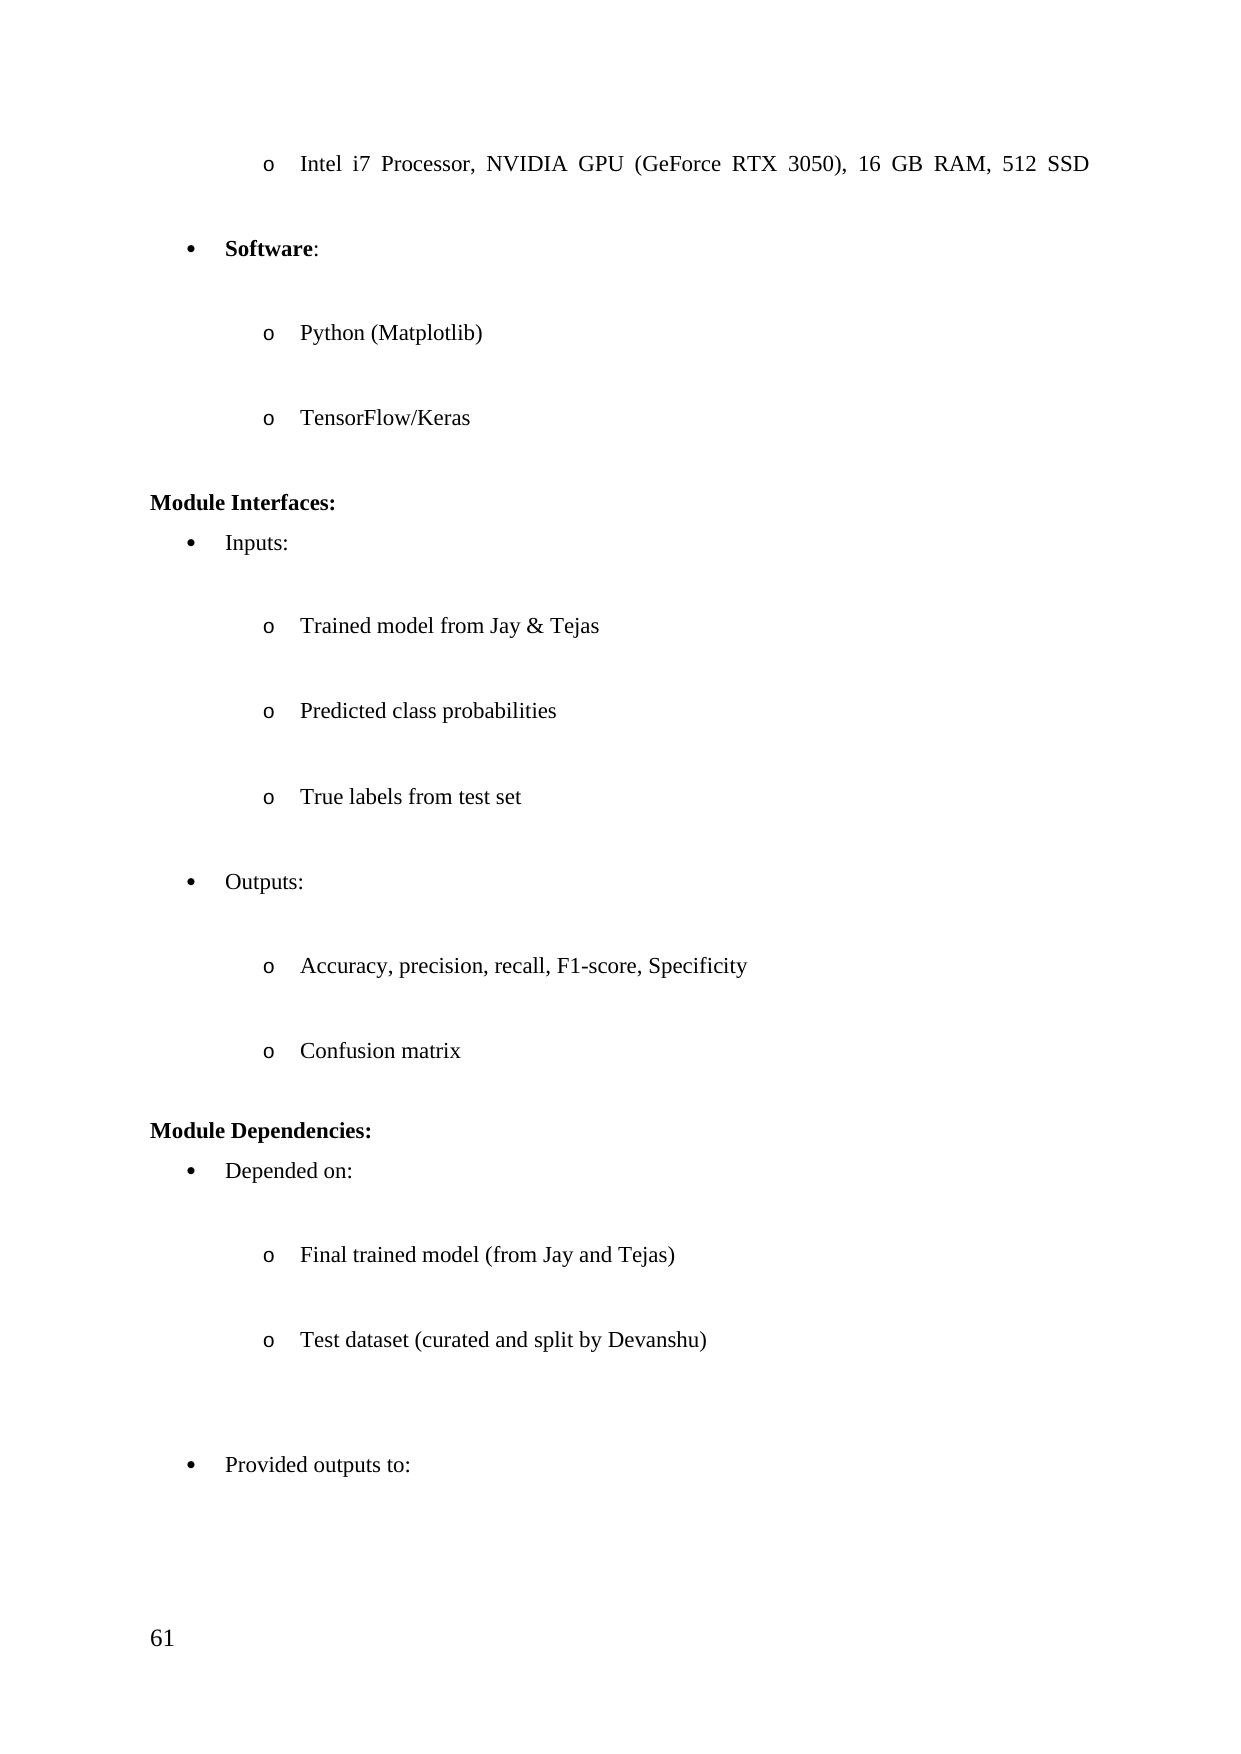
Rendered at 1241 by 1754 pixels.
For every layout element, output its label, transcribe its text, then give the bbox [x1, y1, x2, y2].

list Software: [187, 235, 1090, 304]
list TensorFlow/Keras [262, 404, 1090, 475]
list Python (Matplotlib) [262, 319, 1090, 390]
list Outputs: [187, 868, 1090, 937]
text Module Interfaces: [150, 489, 1090, 516]
list Inputs: [187, 529, 1090, 598]
list Predicted class probabilities [262, 698, 1090, 768]
list Depended on: [187, 1157, 1090, 1227]
list True labels from test set [262, 783, 1090, 853]
text Module Dependencies: [150, 1118, 1090, 1144]
list Accuracy, precision, recall, F1-score, Specificity [262, 952, 1090, 1022]
list Confusion matrix [262, 1037, 1090, 1064]
list Test dataset (curated and split by Devanshu) [262, 1326, 1090, 1436]
list Provided outputs to: [187, 1451, 1090, 1520]
list Intel i7 Processor, NVIDIA GPU (GeForce RTX 3050), 16 GB RAM, 512 SSD [262, 150, 1090, 221]
list Final trained model (from Jay and Tejas) [262, 1241, 1090, 1312]
list Trained model from Jay & Tejas [262, 612, 1090, 683]
